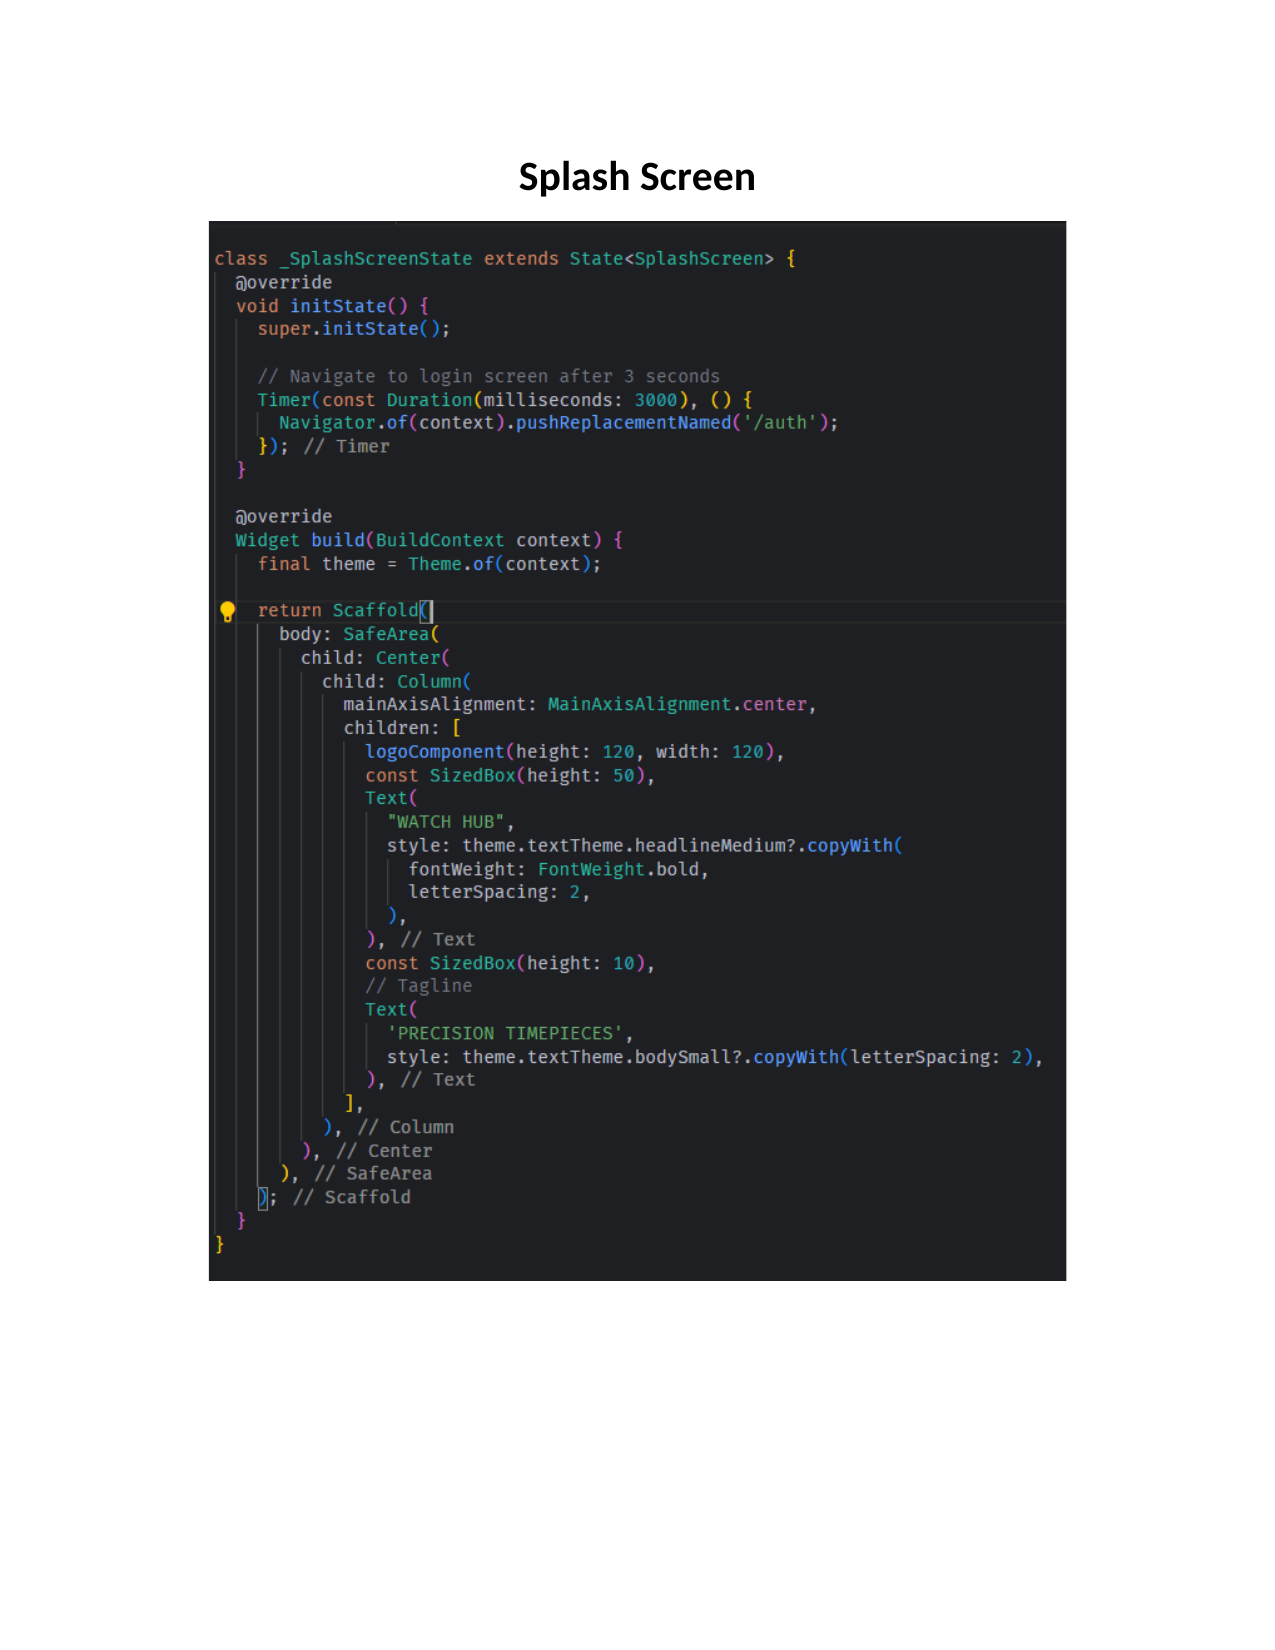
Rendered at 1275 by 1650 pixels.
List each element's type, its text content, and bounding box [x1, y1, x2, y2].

picture [208, 221, 1067, 1281]
text Splash Screen [150, 150, 1125, 201]
